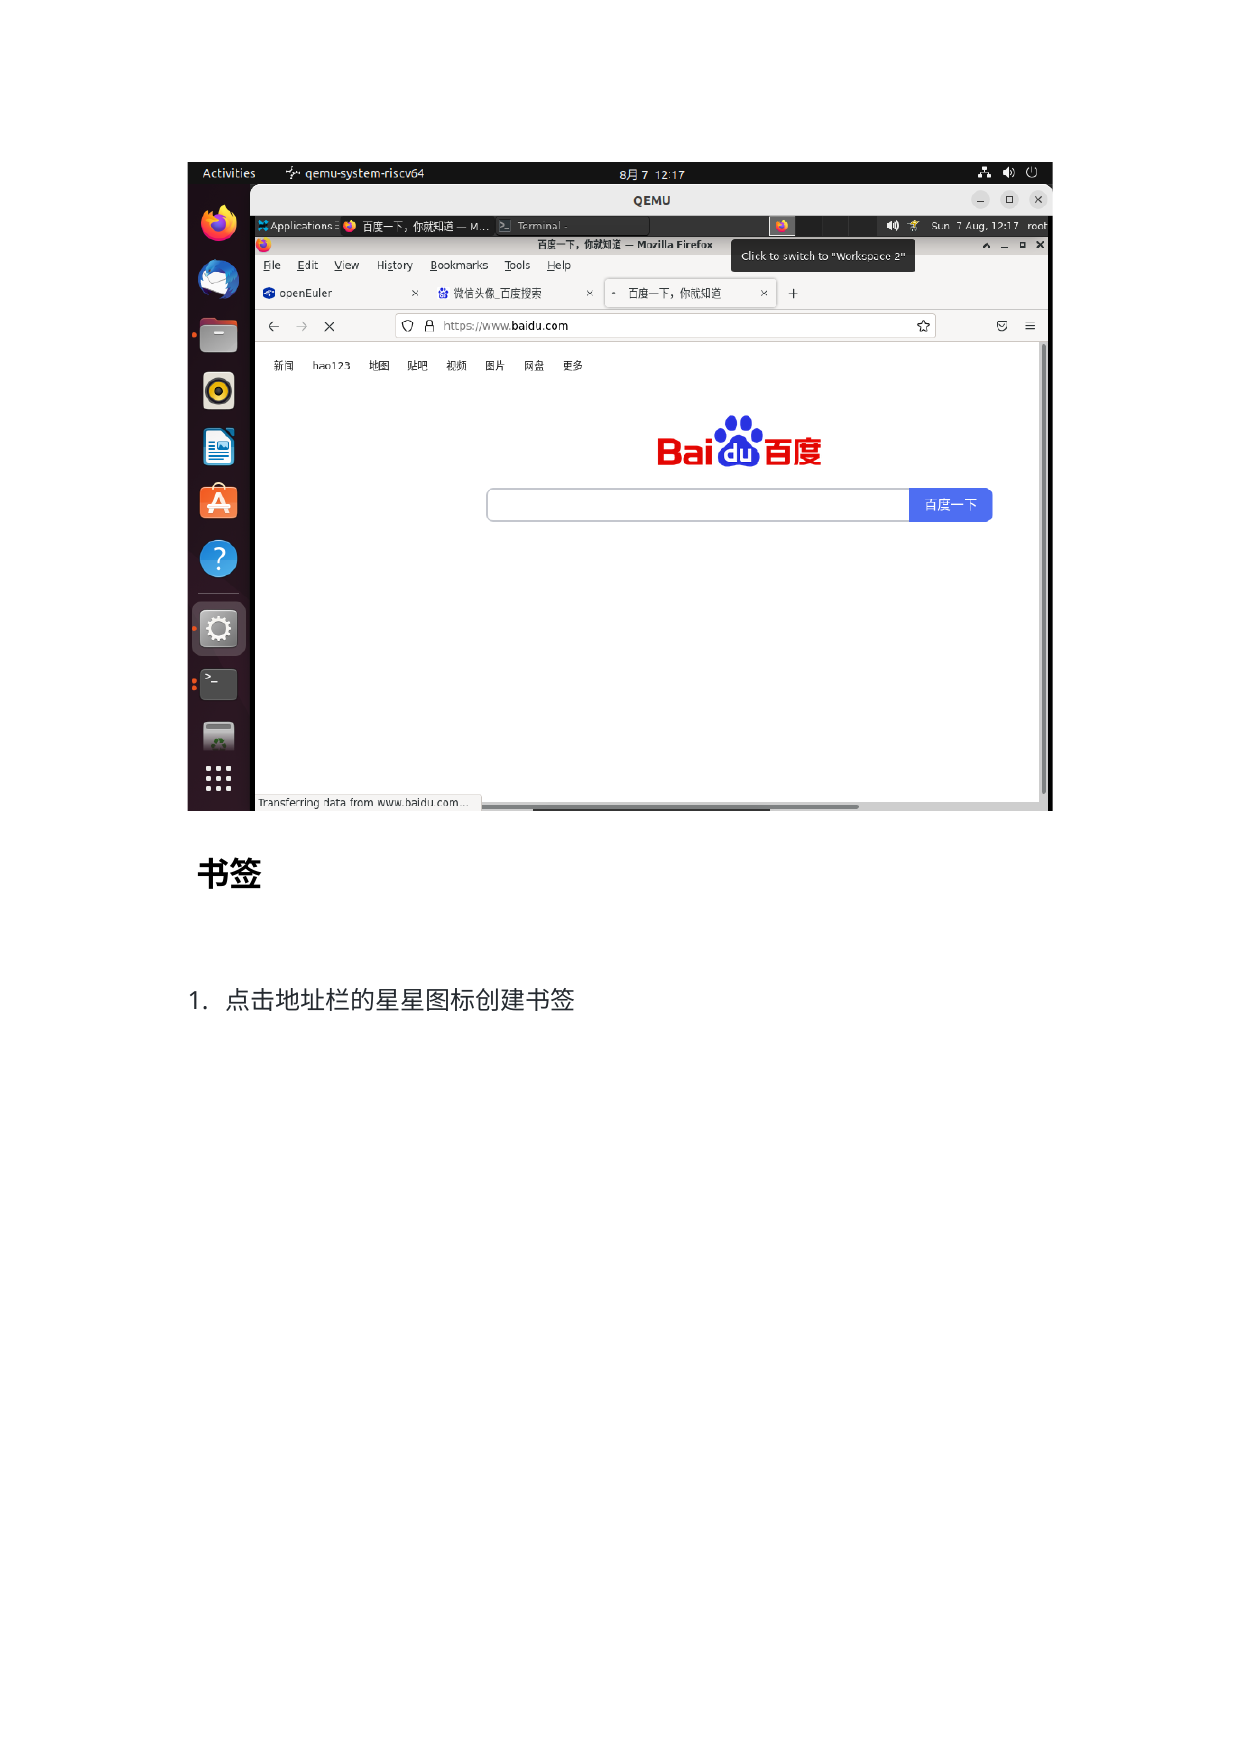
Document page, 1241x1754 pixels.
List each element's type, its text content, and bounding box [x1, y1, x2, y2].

subtitle 书签 [187, 839, 1053, 904]
picture [187, 162, 1053, 811]
list 点击地址栏的星星图标创建书签 [187, 966, 1053, 1031]
